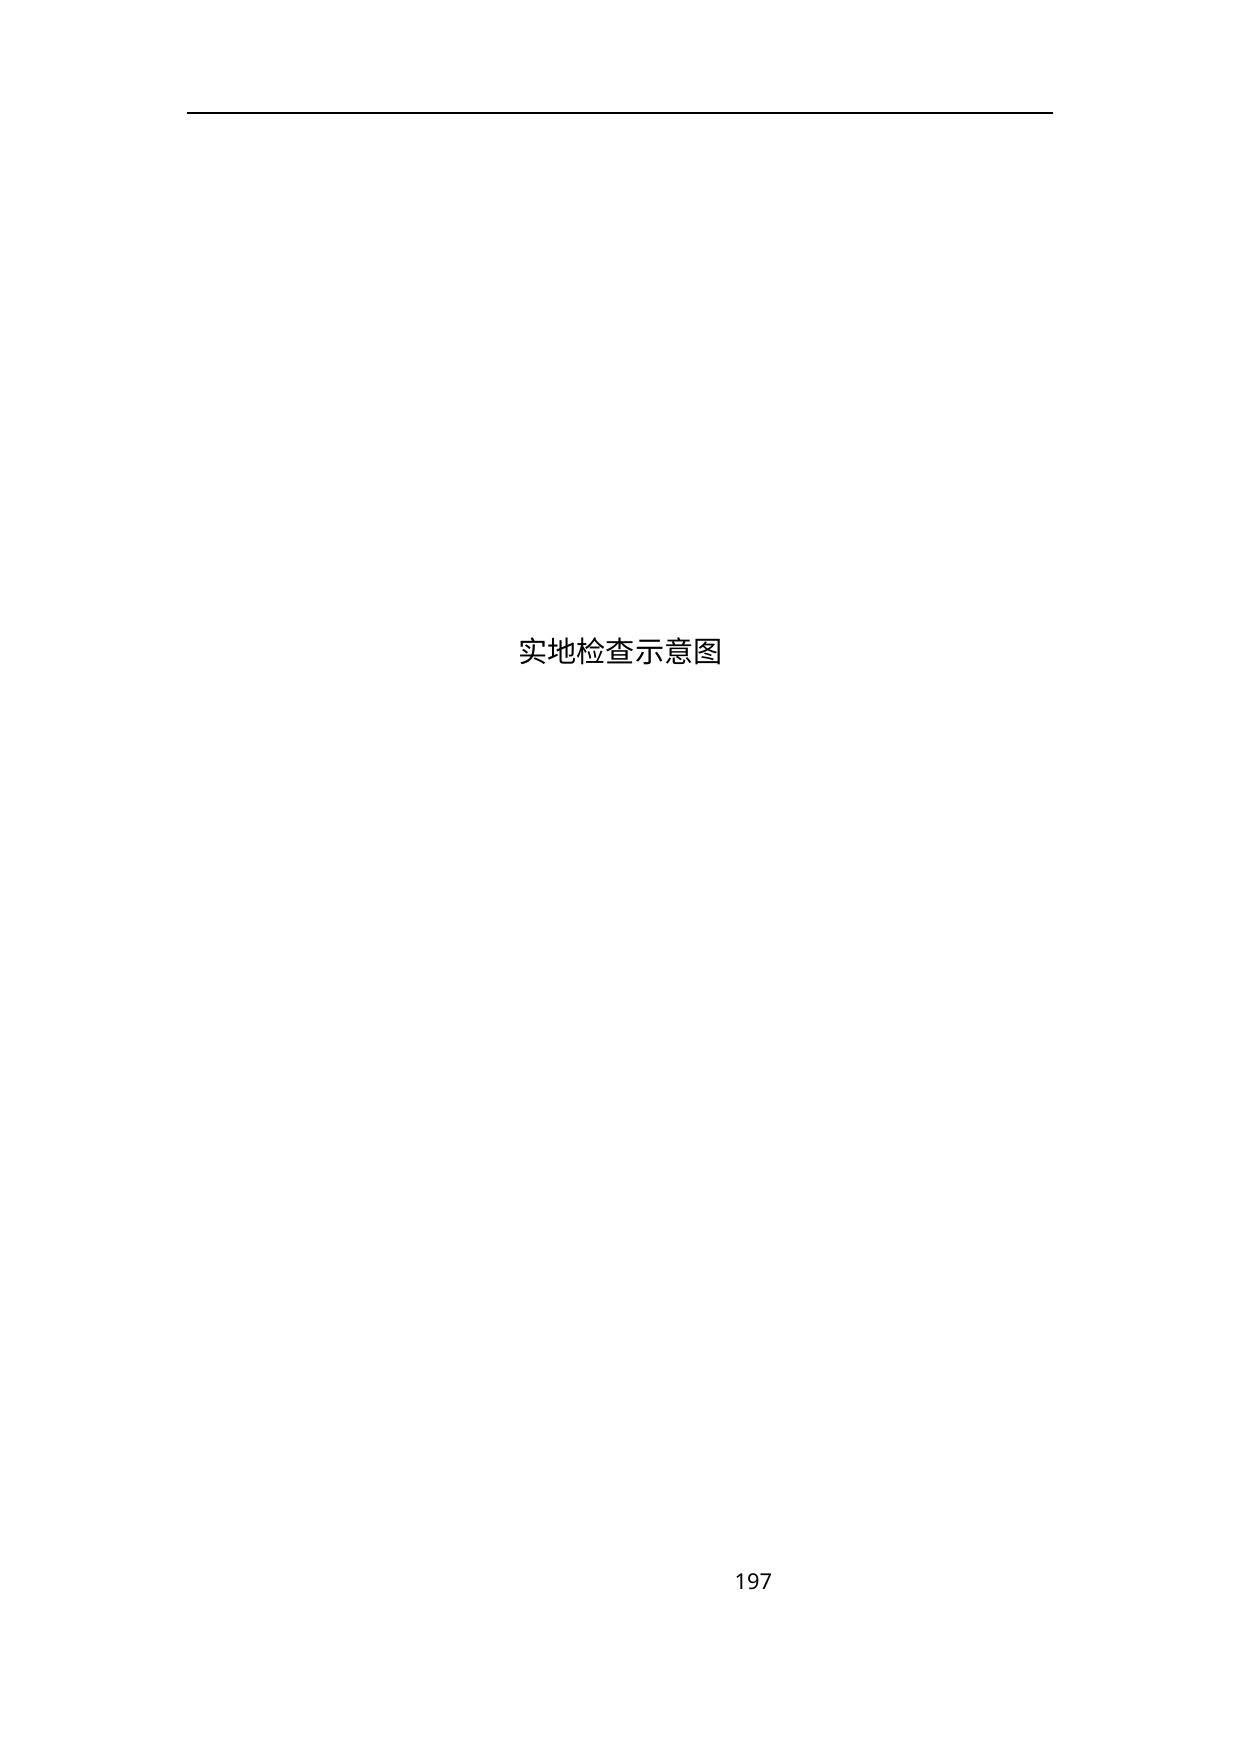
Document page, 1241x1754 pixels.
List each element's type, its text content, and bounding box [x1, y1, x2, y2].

text 实地检查示意图 [187, 617, 1053, 682]
